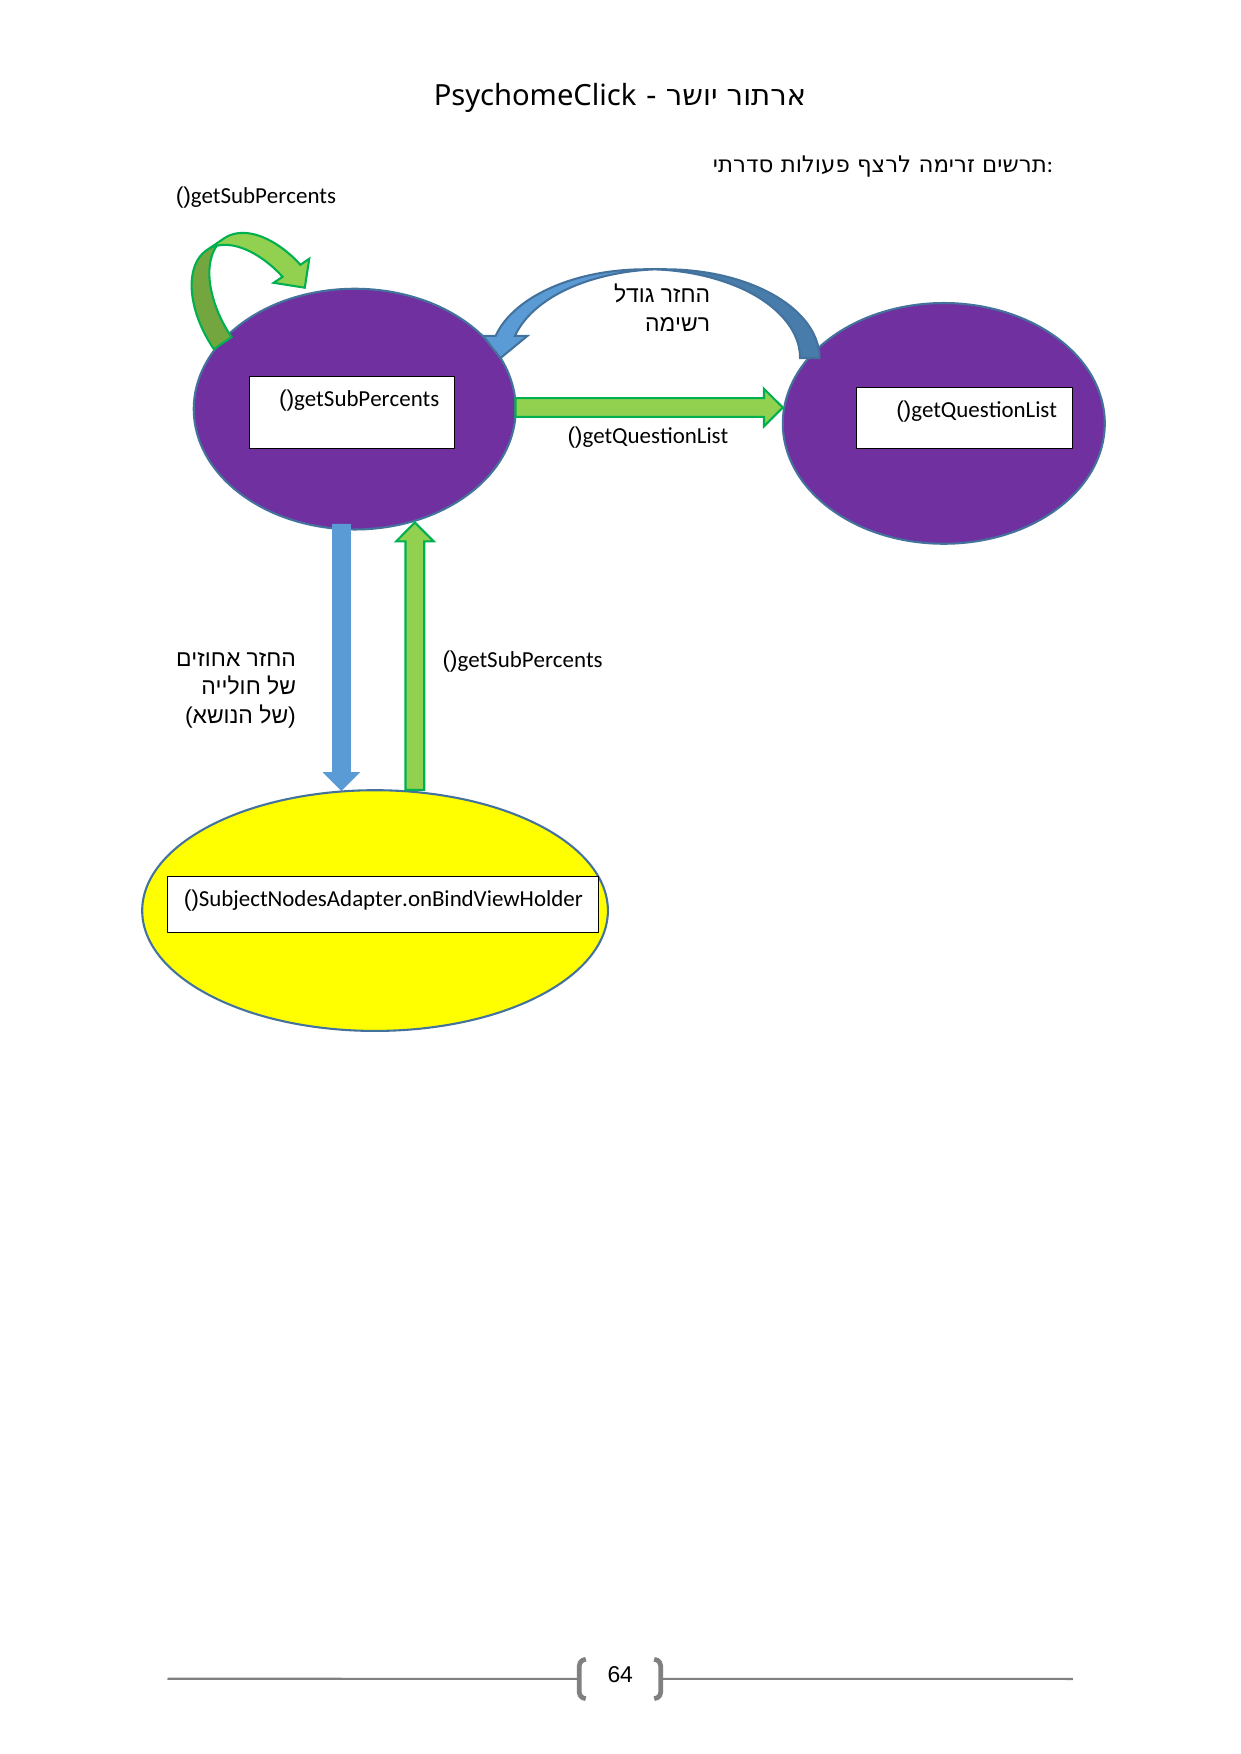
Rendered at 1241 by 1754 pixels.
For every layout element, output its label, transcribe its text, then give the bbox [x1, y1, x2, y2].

text תרשים זרימה לרצף פעולות סדרתי: [187, 150, 1053, 178]
